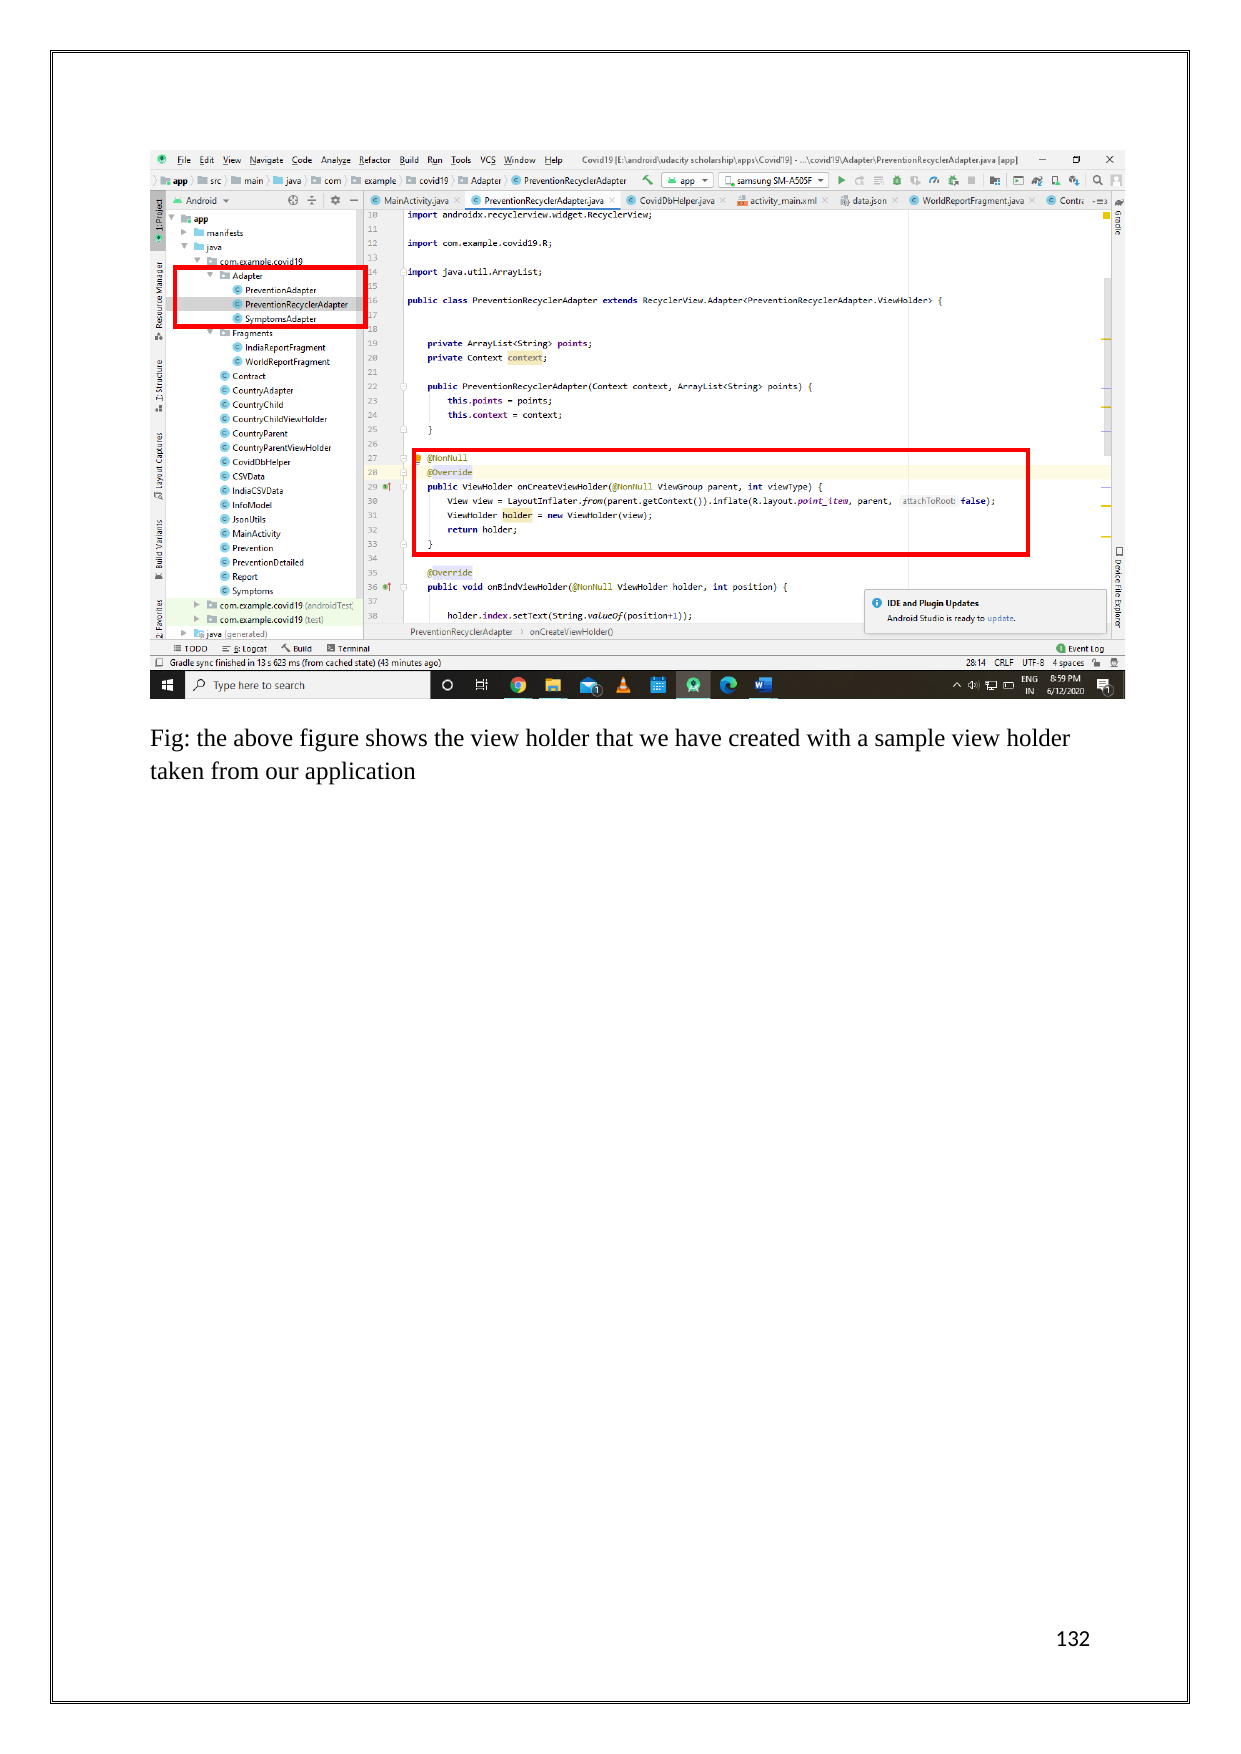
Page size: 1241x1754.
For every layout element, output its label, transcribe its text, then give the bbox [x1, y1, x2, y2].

picture [150, 150, 1125, 699]
text Fig: the above figure shows the view holder that we have created with a sample view holder taken from our application [150, 723, 1090, 785]
